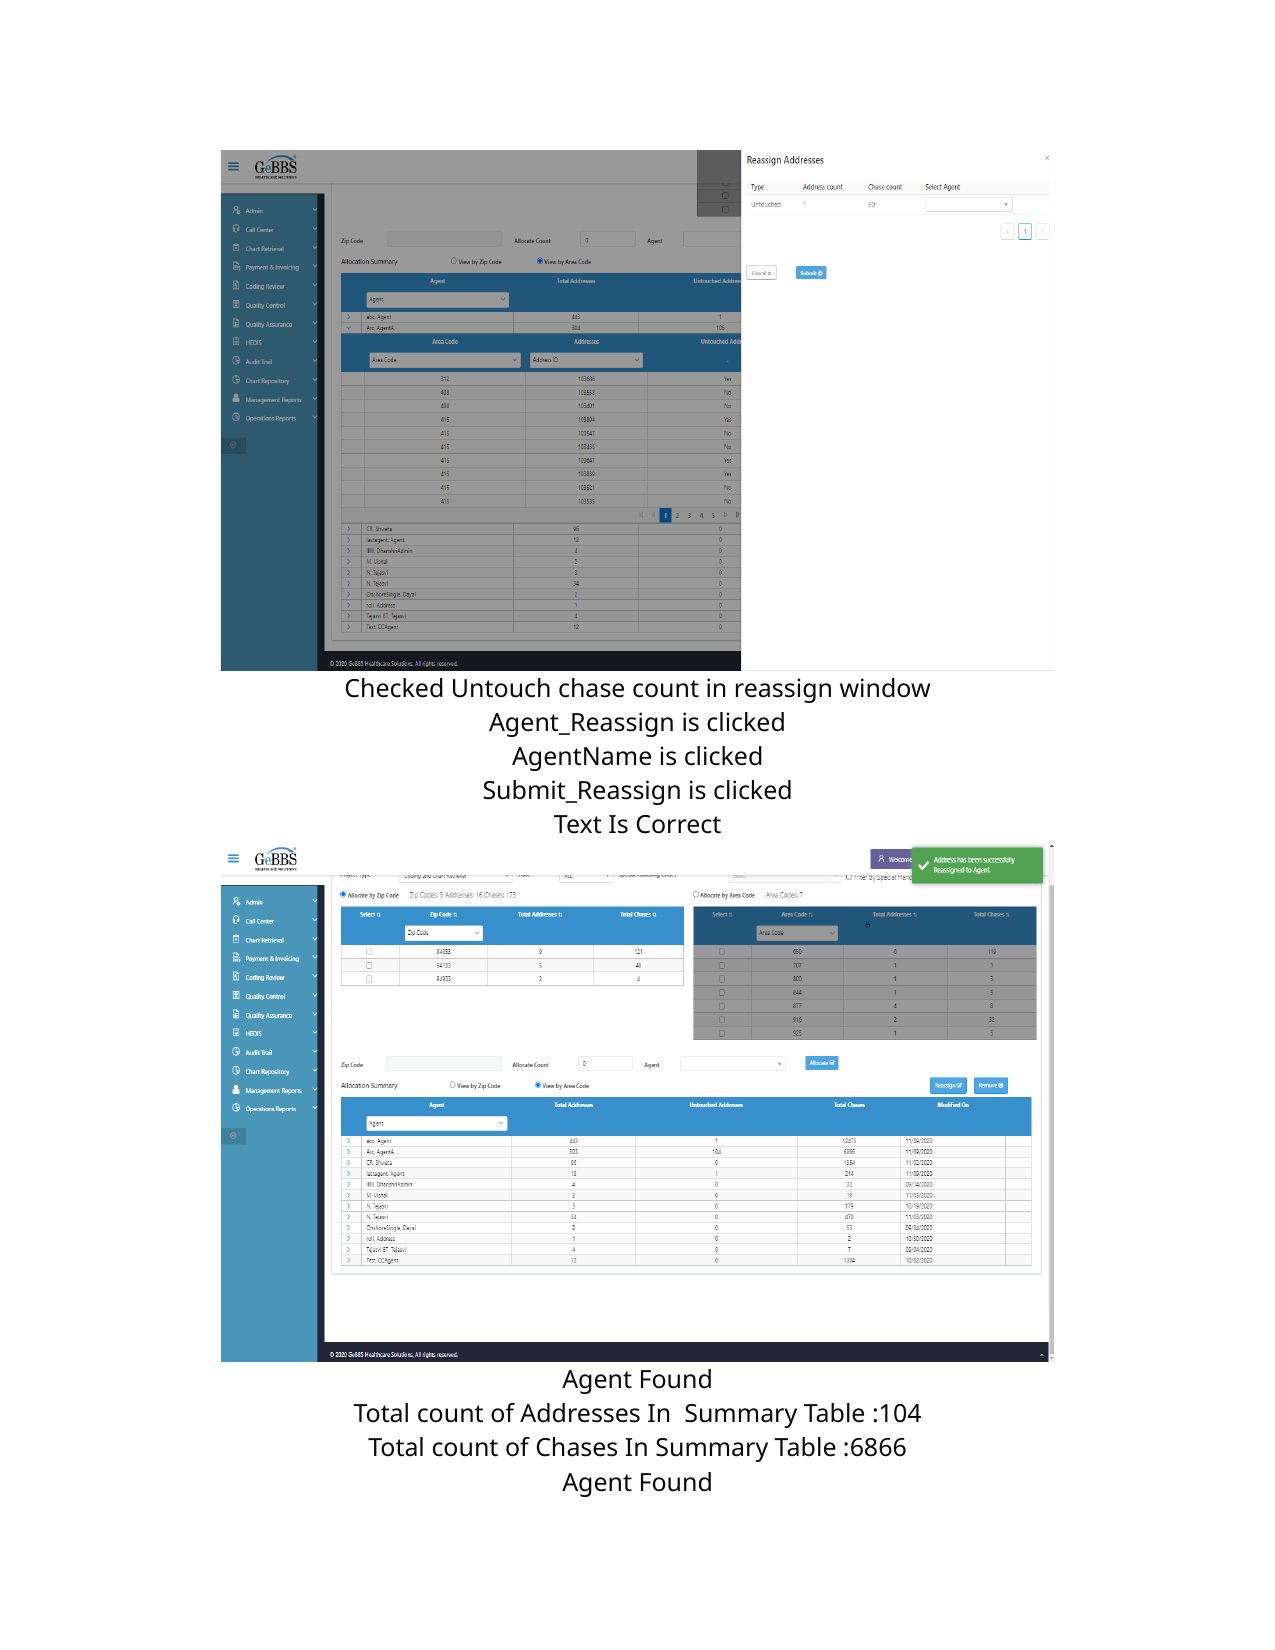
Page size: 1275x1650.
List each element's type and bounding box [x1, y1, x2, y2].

picture [220, 841, 1055, 1362]
picture [220, 150, 1055, 671]
text [150, 150, 1125, 1498]
